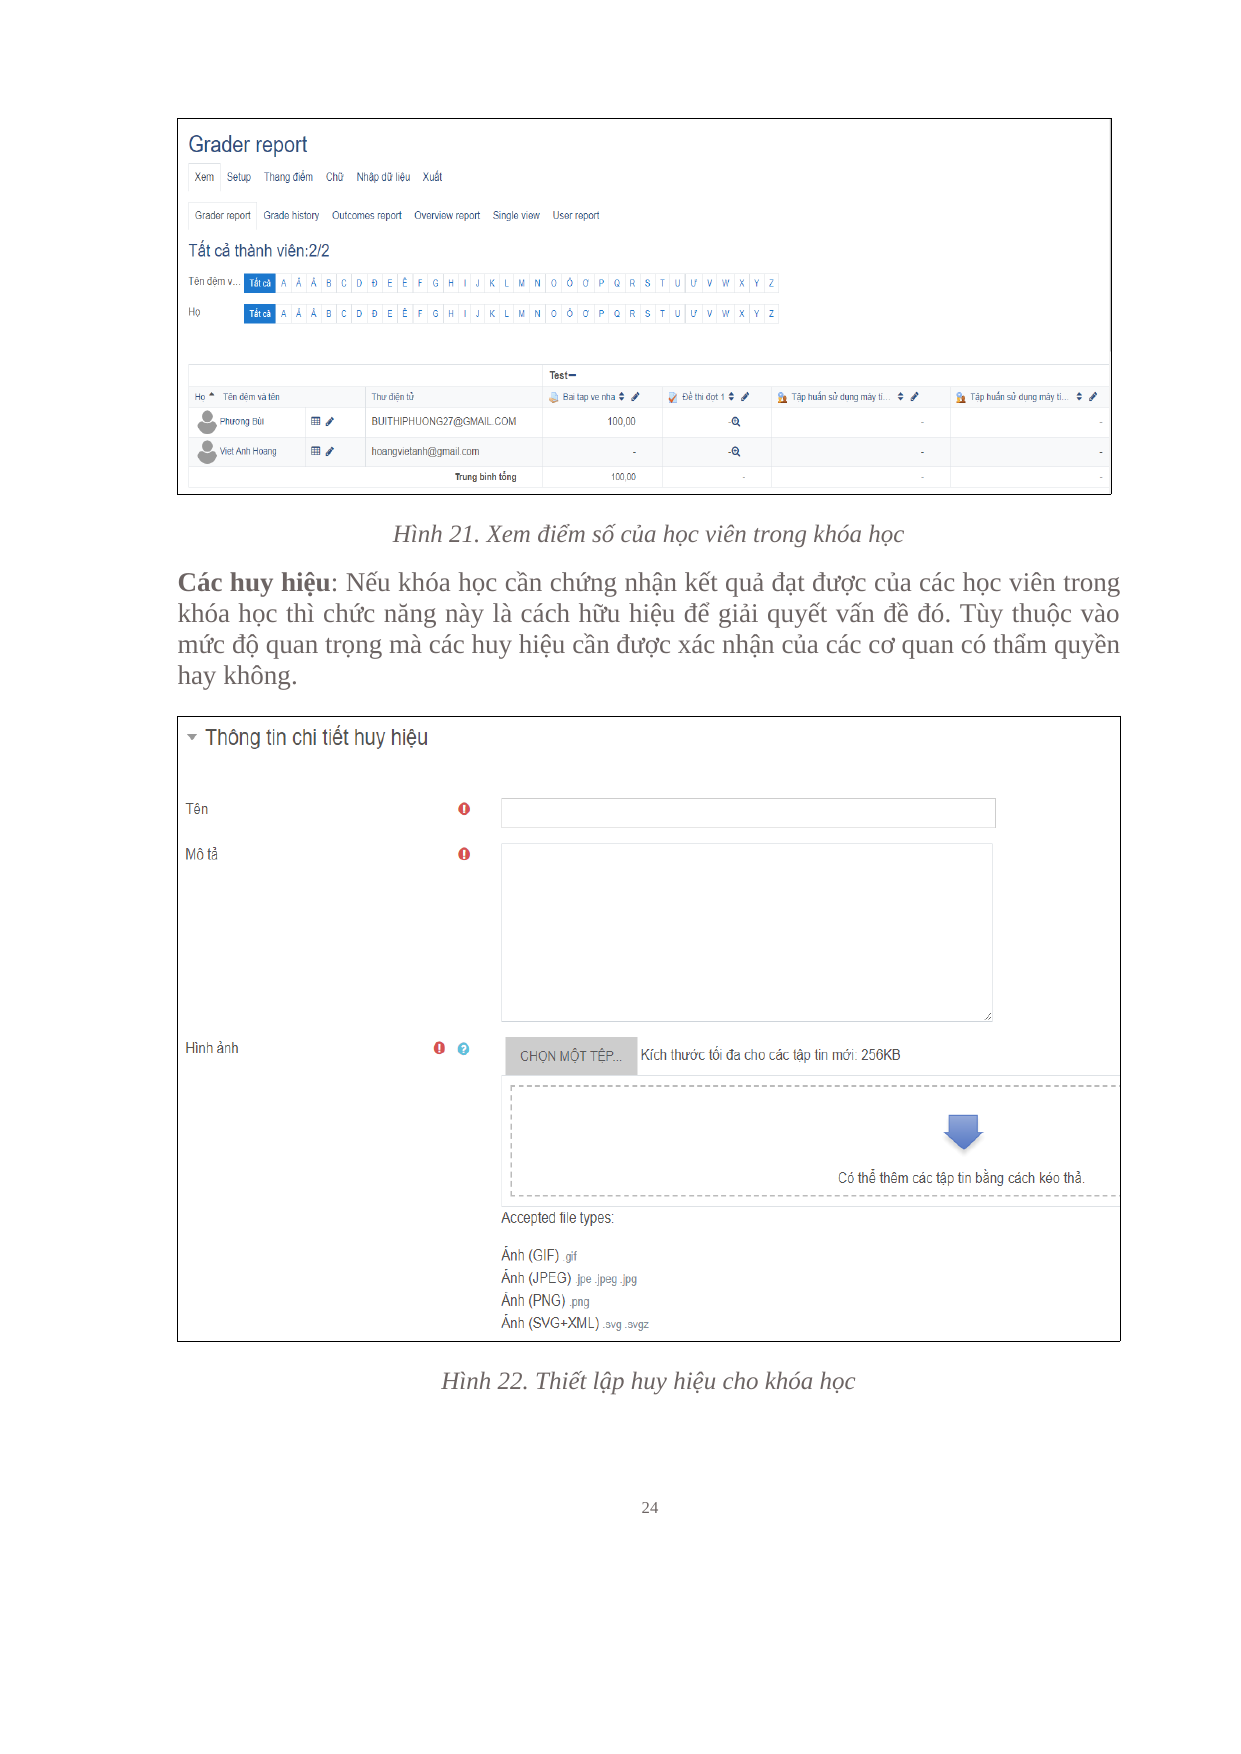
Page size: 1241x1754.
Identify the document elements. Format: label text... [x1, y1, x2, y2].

picture [178, 119, 1111, 494]
text Các huy hiệu: Nếu khóa học cần chứng nhận kết quả đạt được của các học viên trong khóa học thì chức năng này là cách hữu hiệu để giải quyết vấn đề đó. Tùy thuộc vào mức độ quan trọng mà các huy hiệu cần được xác nhận của các cơ quan có thẩm quyền hay không. [177, 566, 1122, 691]
picture [178, 717, 1120, 1341]
